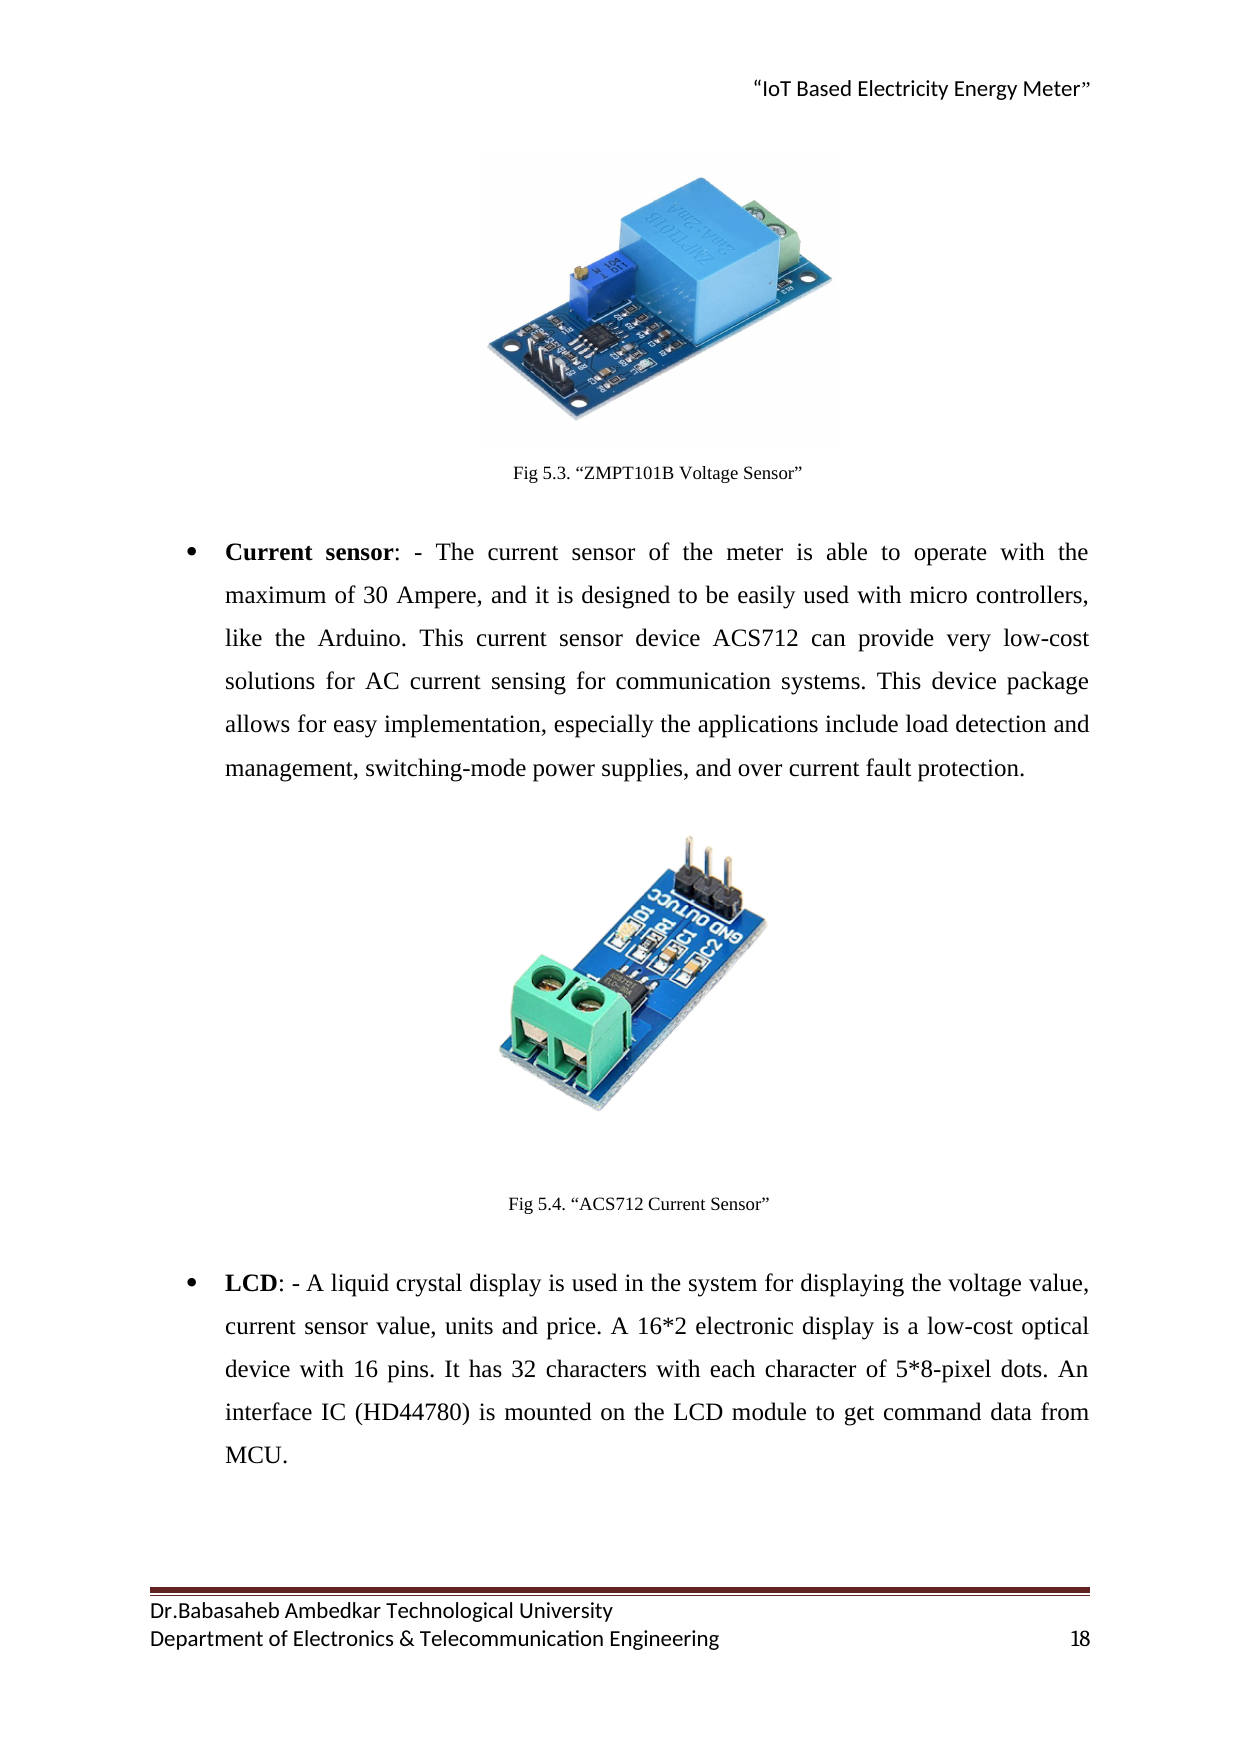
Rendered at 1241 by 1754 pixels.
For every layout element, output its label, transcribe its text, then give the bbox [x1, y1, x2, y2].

picture [486, 795, 792, 1179]
list LCD: - A liquid crystal display is used in the system for displaying the voltage value, current sensor value, units and price. A 16*2 electronic display is a low-cost optical device with 16 pins. It has 32 characters with each character of 5*8-pixel dots. An interface IC (HD44780) is mounted on the LCD module to get command data from MCU. [187, 1268, 1090, 1469]
list Fig 5.3. “ZMPT101B Voltage Sensor” [225, 462, 1090, 483]
list Current sensor: - The current sensor of the meter is able to operate with the maximum of 30 Ampere, and it is designed to be easily used with micro controllers, like the Arduino. This current sensor device ACS712 can provide very low-cost solutions for AC current sensing for communication systems. This device package allows for easy implementation, especially the applications include load detection and management, switching-mode power supplies, and over current fault protection. [187, 537, 1090, 781]
text Fig 5.4. “ACS712 Current Sensor” [187, 1192, 1090, 1214]
picture [478, 150, 837, 448]
